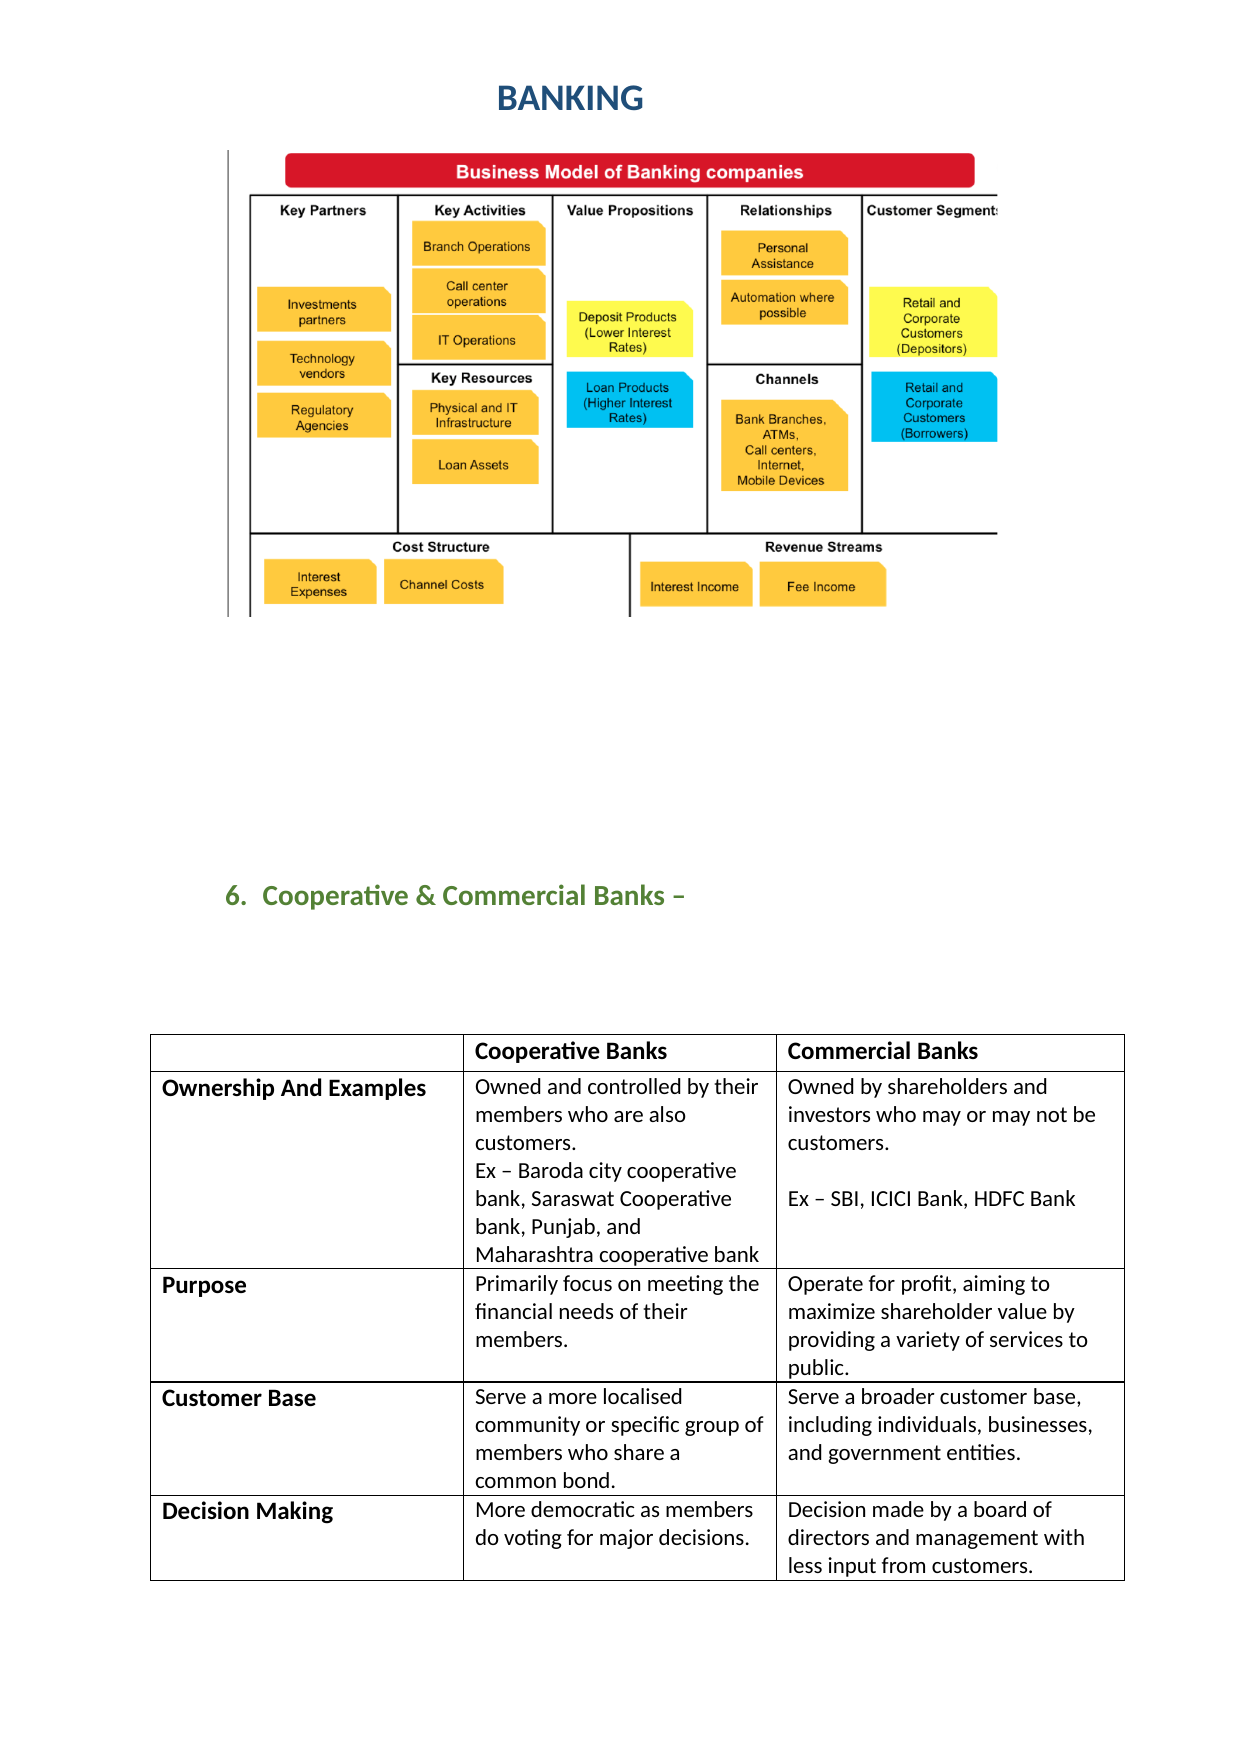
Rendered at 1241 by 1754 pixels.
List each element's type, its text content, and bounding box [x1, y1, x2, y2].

table_header Commercial Banks [777, 1035, 1124, 1071]
table_cell Serve a broader customer base, including individuals, businesses, and government entities. [777, 1383, 1124, 1494]
table_cell Operate for profit, aiming to maximize shareholder value by providing a variety of services to public. [777, 1269, 1124, 1381]
table_cell Owned and controlled by their members who are also customers. Ex – Baroda city cooperative bank, Saraswat Cooperative bank, Punjab, and Maharashtra cooperative bank [464, 1072, 776, 1268]
table_cell Purpose [151, 1269, 463, 1381]
table_cell Customer Base [151, 1383, 463, 1494]
list Cooperative & Commercial Banks – [225, 877, 1090, 913]
table_cell Decision made by a board of directors and management with less input from customers. [777, 1496, 1124, 1579]
table_cell Serve a more localised community or specific group of members who share a common bond. [464, 1383, 776, 1494]
table_cell Primarily focus on meeting the financial needs of their members. [464, 1269, 776, 1381]
table_cell Ownership And Examples [151, 1072, 463, 1268]
table_header Cooperative Banks [464, 1035, 776, 1071]
table_header [151, 1035, 463, 1071]
table_cell Owned by shareholders and investors who may or may not be customers. Ex – SBI, ICICI Bank, HDFC Bank [777, 1072, 1124, 1268]
table_cell Decision Making [151, 1496, 463, 1579]
table_cell More democratic as members do voting for major decisions. [464, 1496, 776, 1579]
picture [227, 150, 998, 617]
